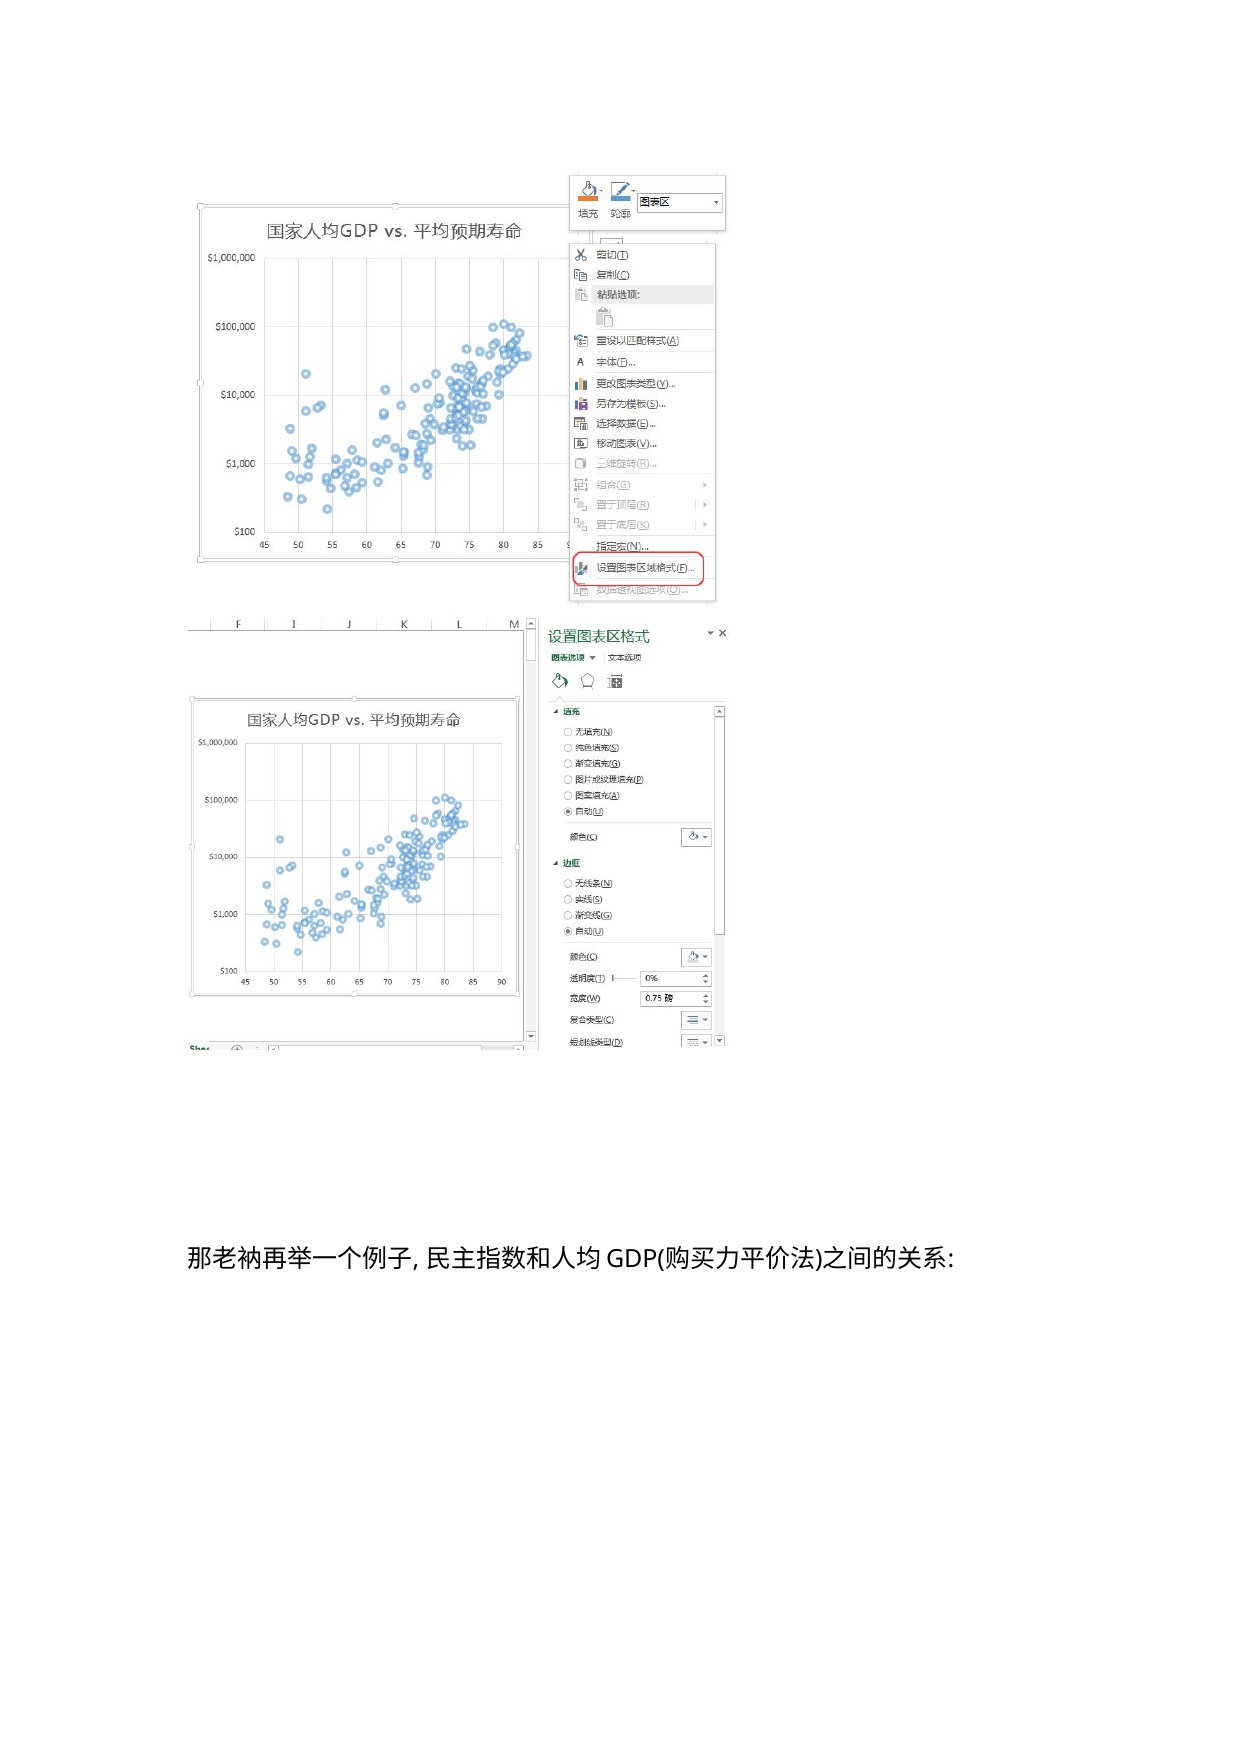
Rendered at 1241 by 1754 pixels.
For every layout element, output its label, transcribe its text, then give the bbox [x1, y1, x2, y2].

text 那老衲再举一个例子, 民主指数和人均GDP(购买力平价法)之间的关系: [187, 1224, 1053, 1289]
picture [187, 617, 732, 1050]
picture [187, 162, 732, 605]
